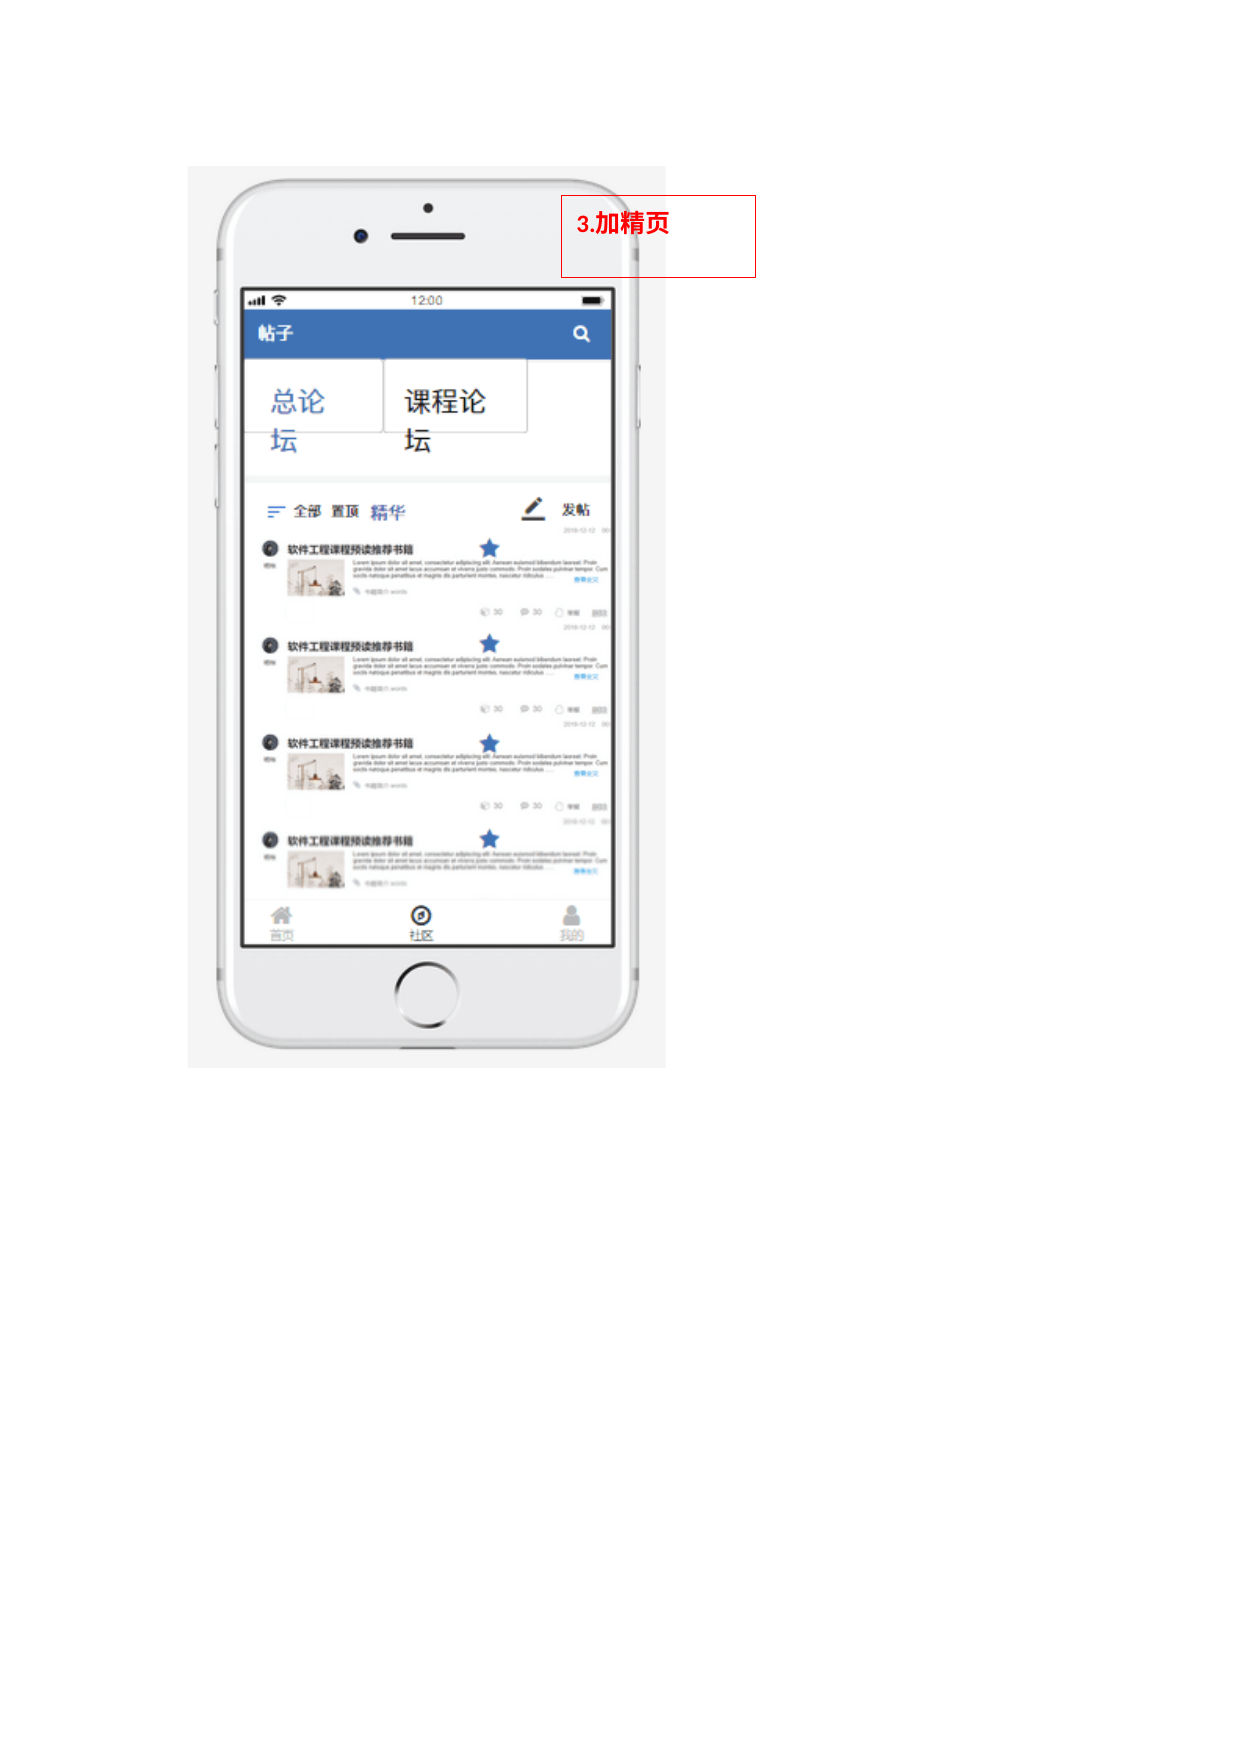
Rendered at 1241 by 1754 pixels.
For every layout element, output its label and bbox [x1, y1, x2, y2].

picture [562, 196, 666, 277]
picture [187, 166, 666, 1068]
